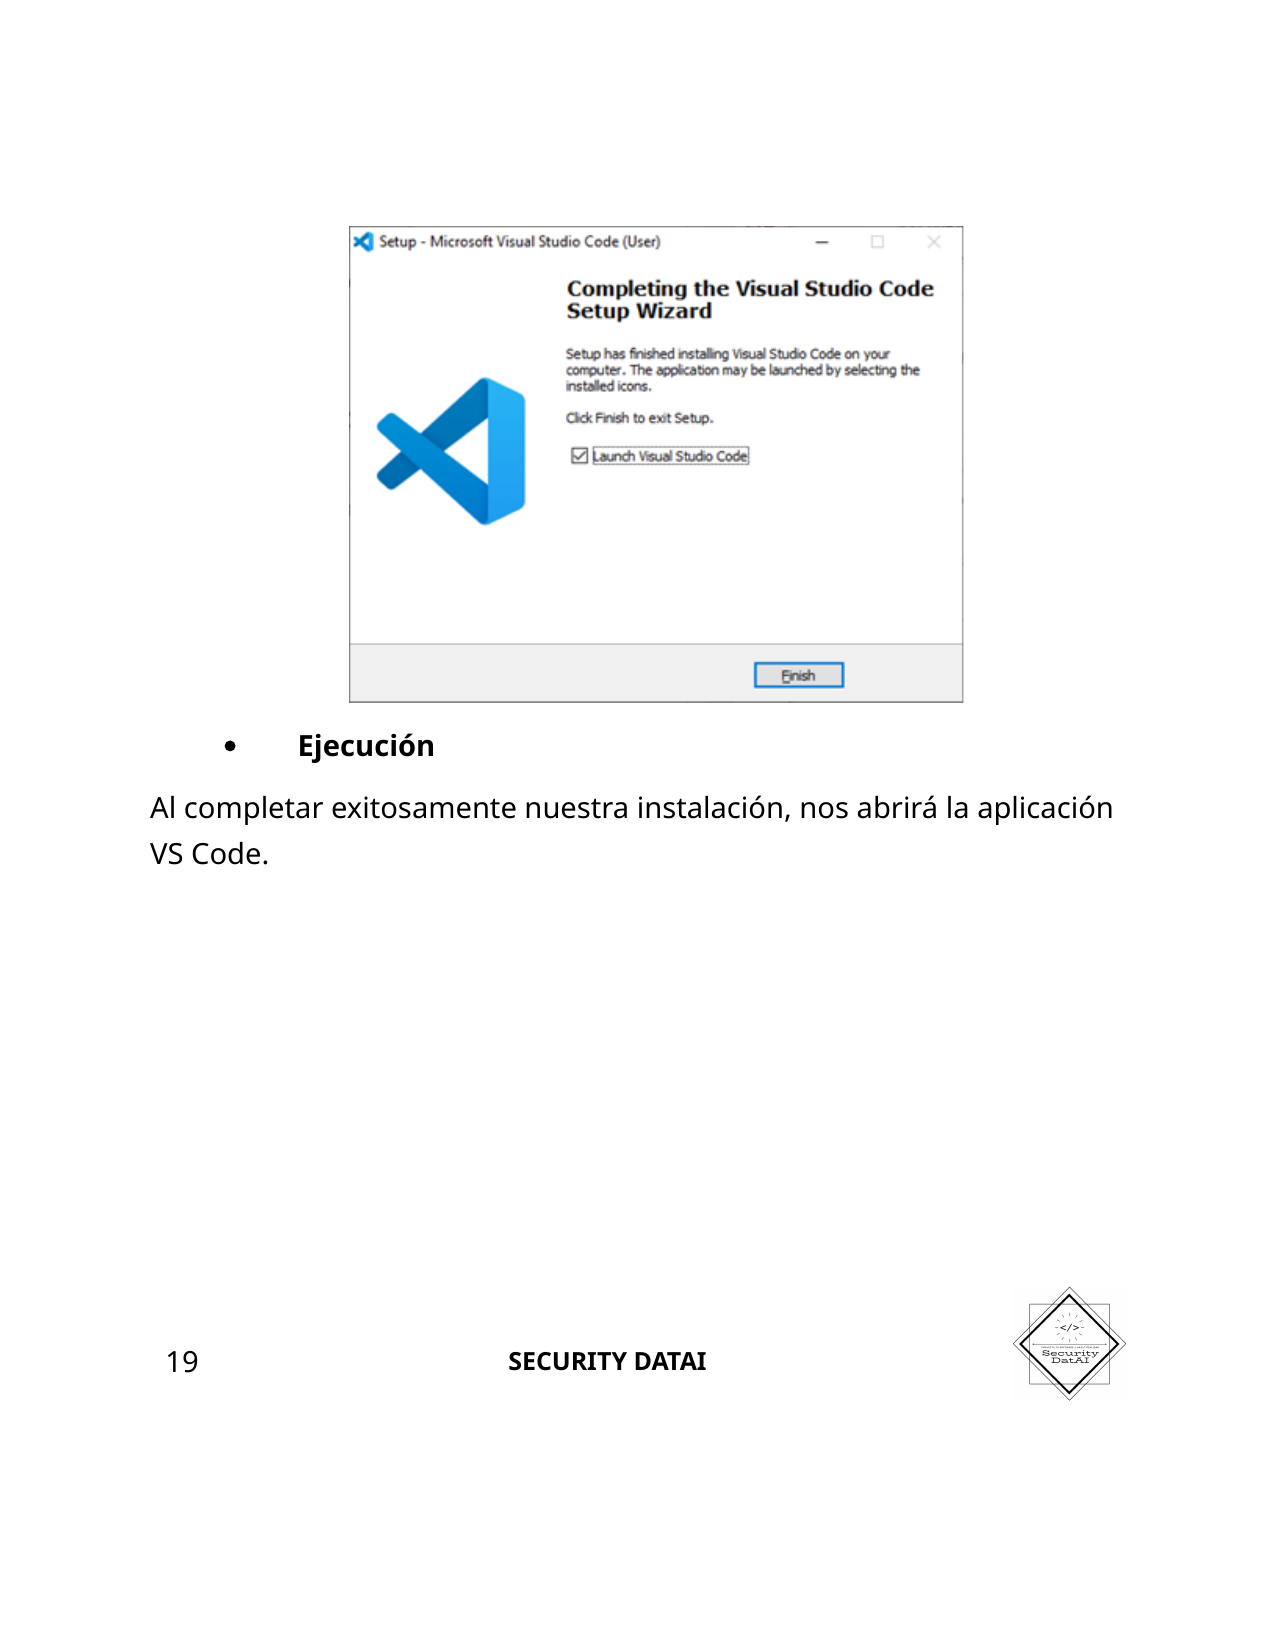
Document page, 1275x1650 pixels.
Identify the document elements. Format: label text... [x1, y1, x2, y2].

list Ejecución [225, 725, 1125, 765]
text Al completar exitosamente nuestra instalación, nos abrirá la aplicación VS Code. [150, 787, 1125, 873]
